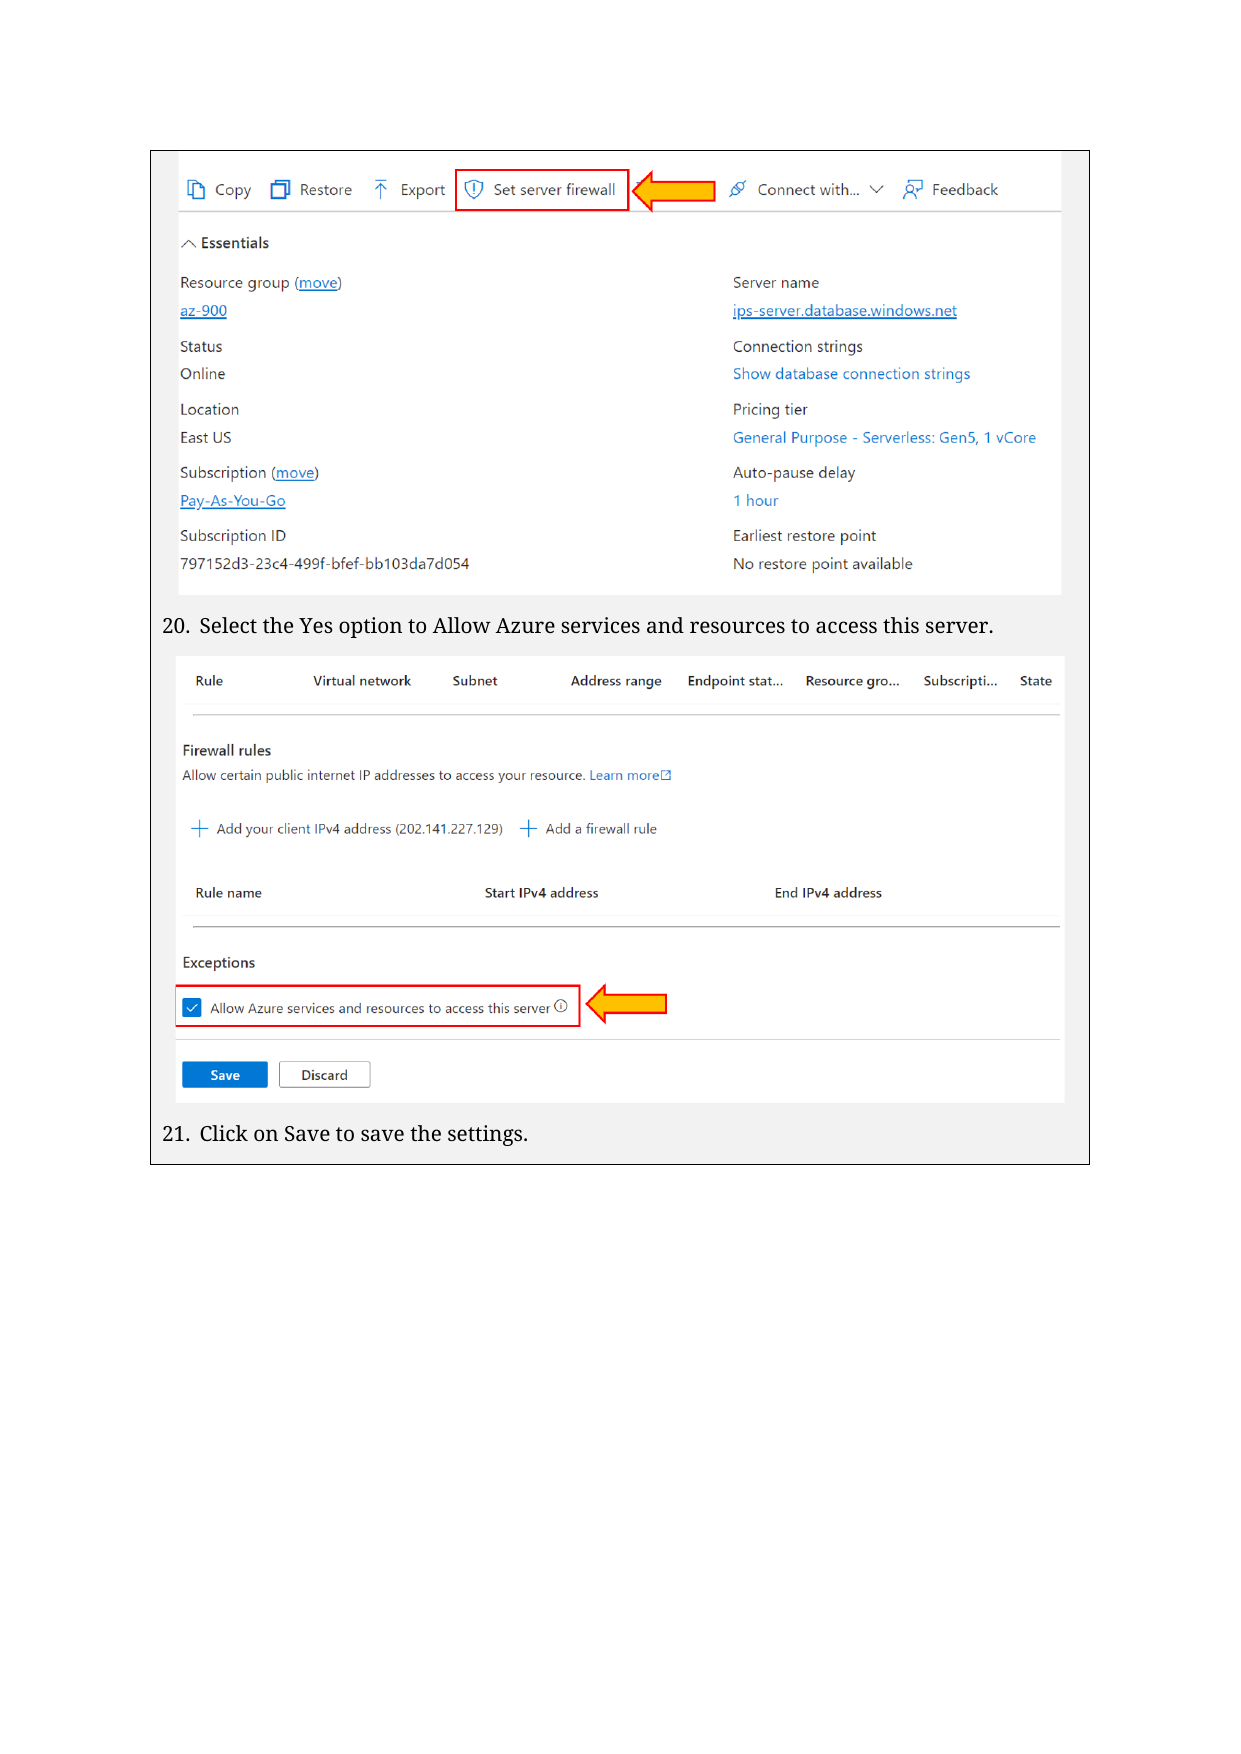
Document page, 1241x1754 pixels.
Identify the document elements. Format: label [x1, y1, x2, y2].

picture [178, 151, 1062, 595]
picture [175, 656, 1065, 1103]
table_header [151, 151, 1089, 1164]
